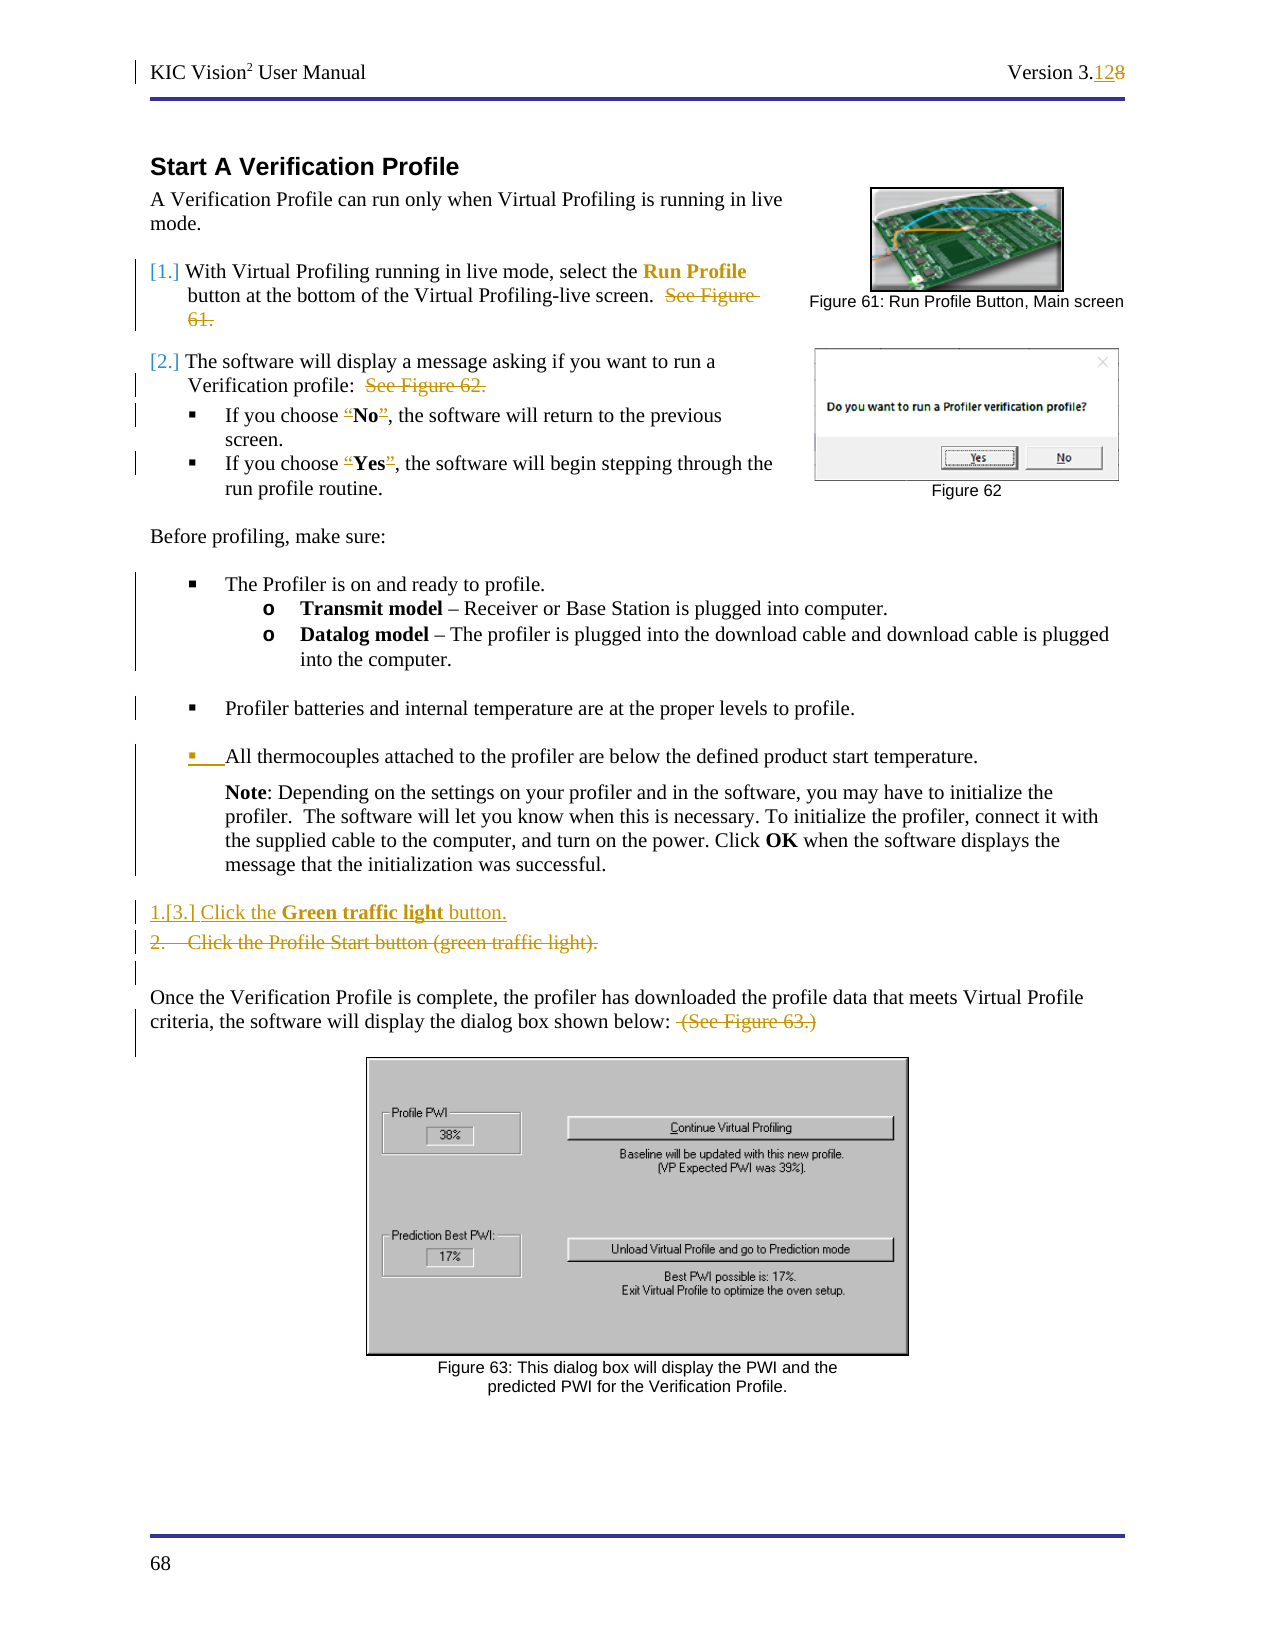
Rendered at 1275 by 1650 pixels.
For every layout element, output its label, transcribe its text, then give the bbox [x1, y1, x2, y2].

table_header A Verification Profile can run only when Virtual Profiling is running in live mode. With Virtual Profiling running in live mode, select the Run Profile button at the bottom of the Virtual Profiling-live screen. [139, 187, 797, 349]
table_cell Figure 62 [797, 349, 1136, 500]
list The Profiler is on and ready to profile. [187, 572, 1125, 596]
text Note: Depending on the settings on your profiler and in the software, you may have to initialize the profiler. The software will let you know when this is necessary. To initialize the profiler, connect it with the supplied cable to the computer, and turn on the power. Click OK when the software displays the message that the initialization was successful. [225, 780, 1125, 876]
list Profiler batteries and internal temperature are at the proper levels to profile. [187, 696, 1125, 719]
subtitle Start A Verification Profile [150, 152, 1125, 180]
picture [872, 189, 1062, 290]
table_cell The software will display a message asking if you want to run a Verification profile: If you choose No, the software will return to the previous screen. If you choose Yes, the software will begin stepping through the run profile routine. [139, 349, 797, 500]
text Figure 63: This dialog box will display the PWI and the predicted PWI for the Verification Profile. [150, 1358, 1125, 1396]
list All thermocouples attached to the profiler are below the defined product start temperature. [187, 744, 1125, 768]
picture [367, 1058, 908, 1354]
text Before profiling, make sure: [150, 524, 1125, 548]
picture [814, 348, 1119, 481]
table_header Figure 61: Run Profile Button, Main screen [797, 187, 1136, 349]
list Transmit model – Receiver or Base Station is plugged into computer. [262, 596, 1125, 622]
text Once the Verification Profile is complete, the profiler has downloaded the profile data that meets Virtual Profile criteria, the software will display the dialog box shown below: [150, 985, 1125, 1033]
list Datalog model – The profiler is plugged into the download cable and download cable is plugged into the computer. [262, 622, 1125, 671]
